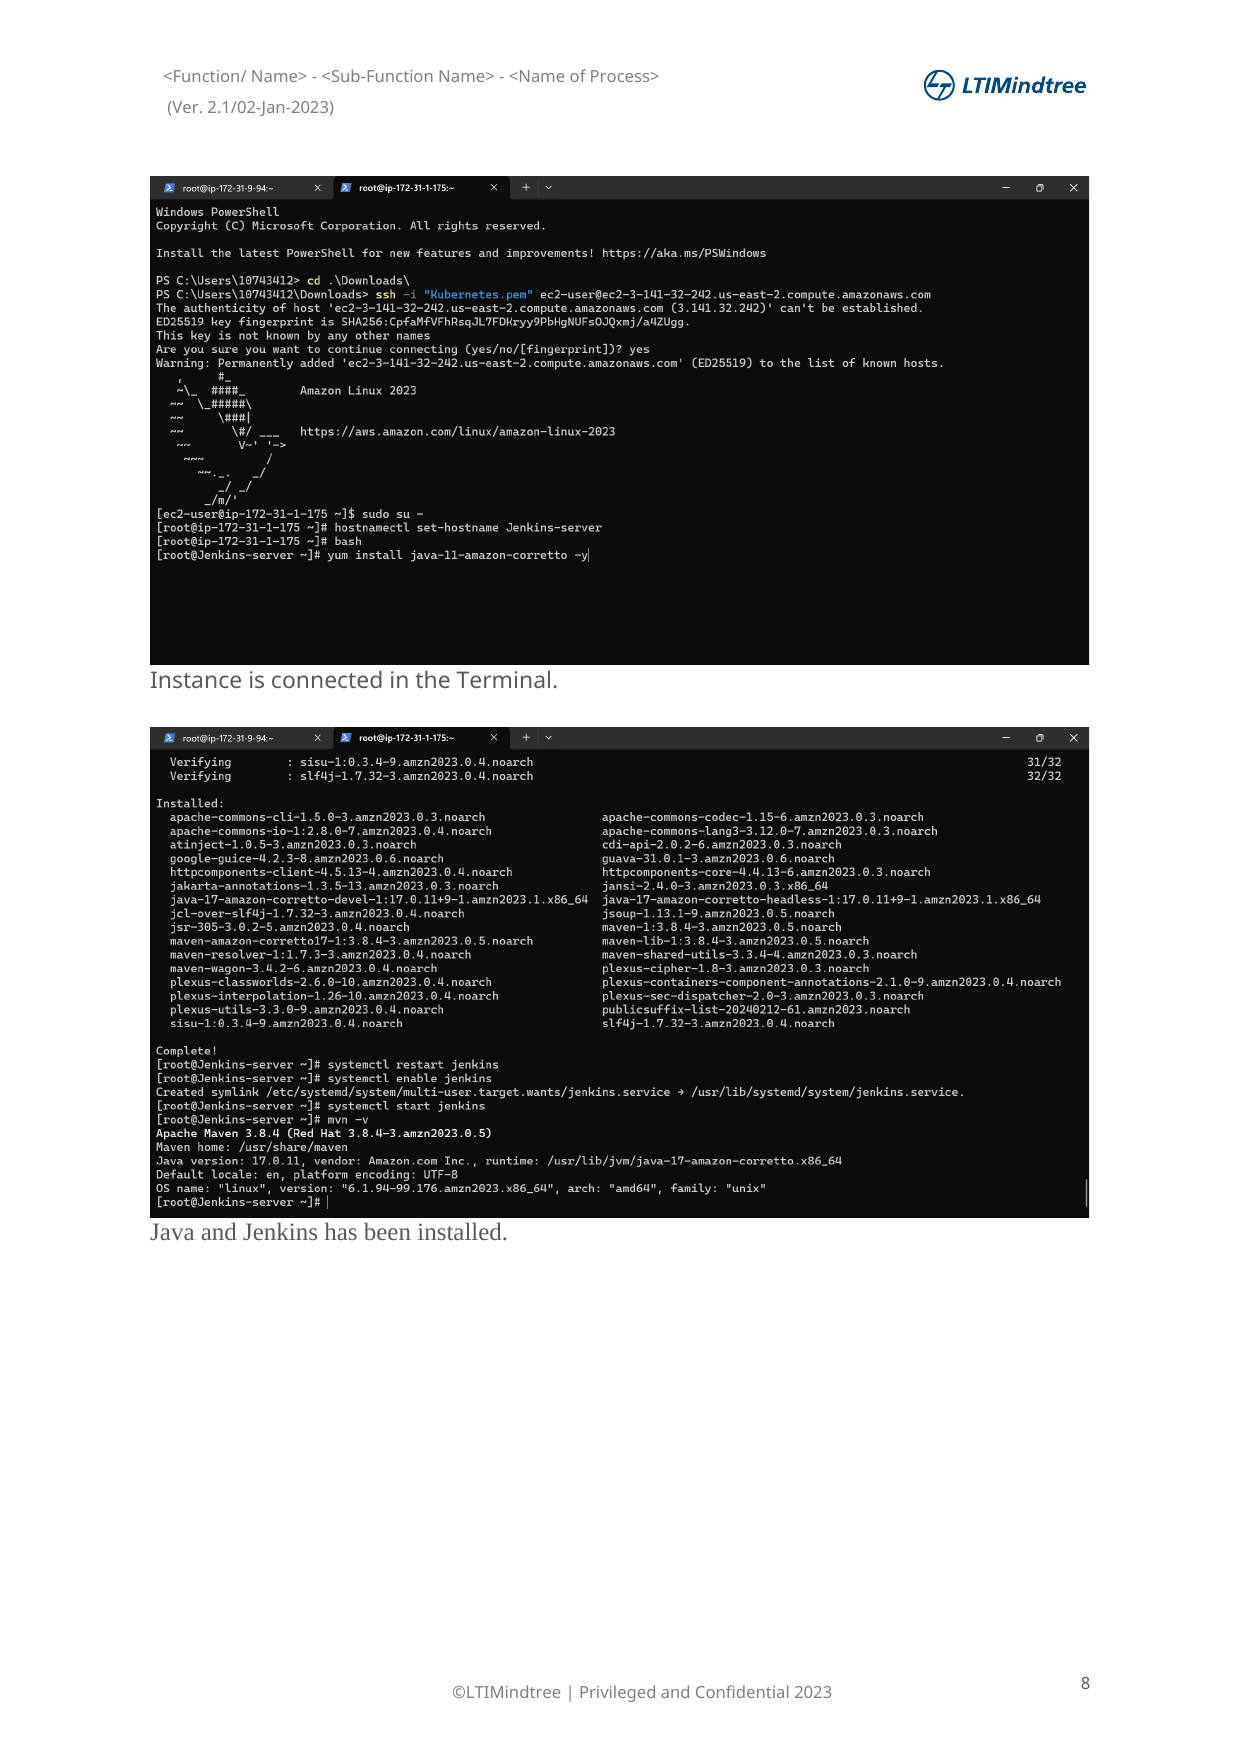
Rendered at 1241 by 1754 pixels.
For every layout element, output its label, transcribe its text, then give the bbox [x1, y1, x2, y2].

text Java and Jenkins has been installed. [150, 1218, 1090, 1246]
picture [150, 727, 1090, 1218]
text Instance is connected in the Terminal. [150, 665, 1090, 696]
picture [150, 176, 1090, 665]
